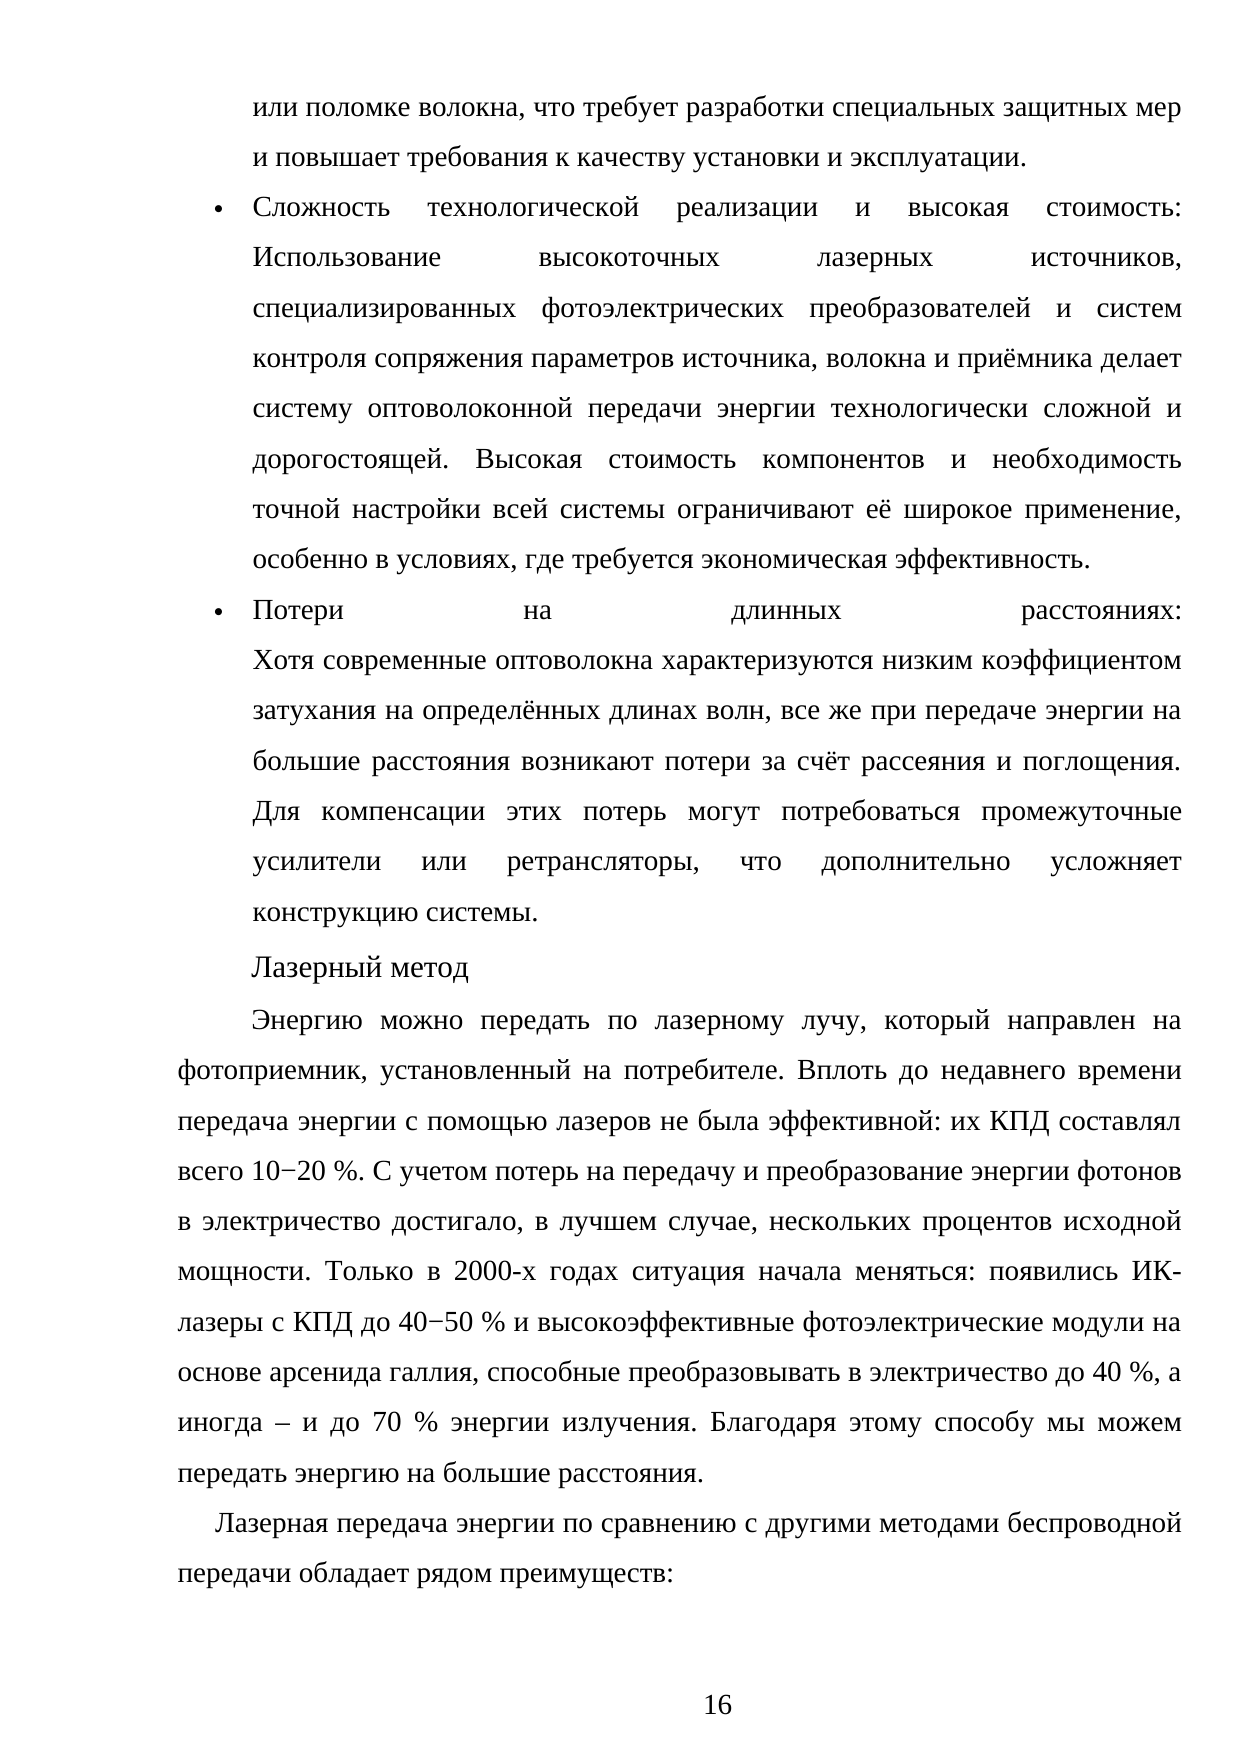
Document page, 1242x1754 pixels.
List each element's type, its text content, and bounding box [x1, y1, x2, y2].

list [215, 89, 1183, 172]
list Потери на длинных расстояниях: Хотя современные оптоволокна характеризуются низким коэффициентом затухания на определённых длинах волн, все же при передаче энергии на большие расстояния возникают потери за счёт рассеяния и поглощения. Для компенсации этих потерь могут потребоваться промежуточные усилители или ретрансляторы, что дополнительно усложняет конструкцию системы. [215, 592, 1183, 927]
subtitle Лазерный метод [177, 948, 1183, 984]
list Сложность технологической реализации и высокая стоимость: Использование высокоточных лазерных источников, специализированных фотоэлектрических преобразователей и систем контроля сопряжения параметров источника, волокна и приёмника делает систему оптоволоконной передачи энергии технологически сложной и дорогостоящей. Высокая стоимость компонентов и необходимость точной настройки всей системы ограничивают её широкое применение, особенно в условиях, где требуется экономическая эффективность. [215, 189, 1183, 575]
text Лазерная передача энергии по сравнению с другими методами беспроводной передачи обладает рядом преимуществ: [177, 1505, 1183, 1589]
text Энергию можно передать по лазерному лучу, который направлен на фотоприемник, установленный на потребителе. Вплоть до недавнего времени передача энергии с помощью лазеров не была эффективной: их КПД составлял всего 10−20 %. С учетом потерь на передачу и преобразование энергии фотонов в электричество достигало, в лучшем случае, нескольких процентов исходной мощности. Только в 2000-х годах ситуация начала меняться: появились ИК-лазеры с КПД до 40−50 % и высокоэффективные фотоэлектрические модули на основе арсенида галлия, способные преобразовывать в электричество до 40 %, а иногда – и до 70 % энергии излучения. Благодаря этому способу мы можем передать энергию на большие расстояния. [177, 1002, 1183, 1488]
